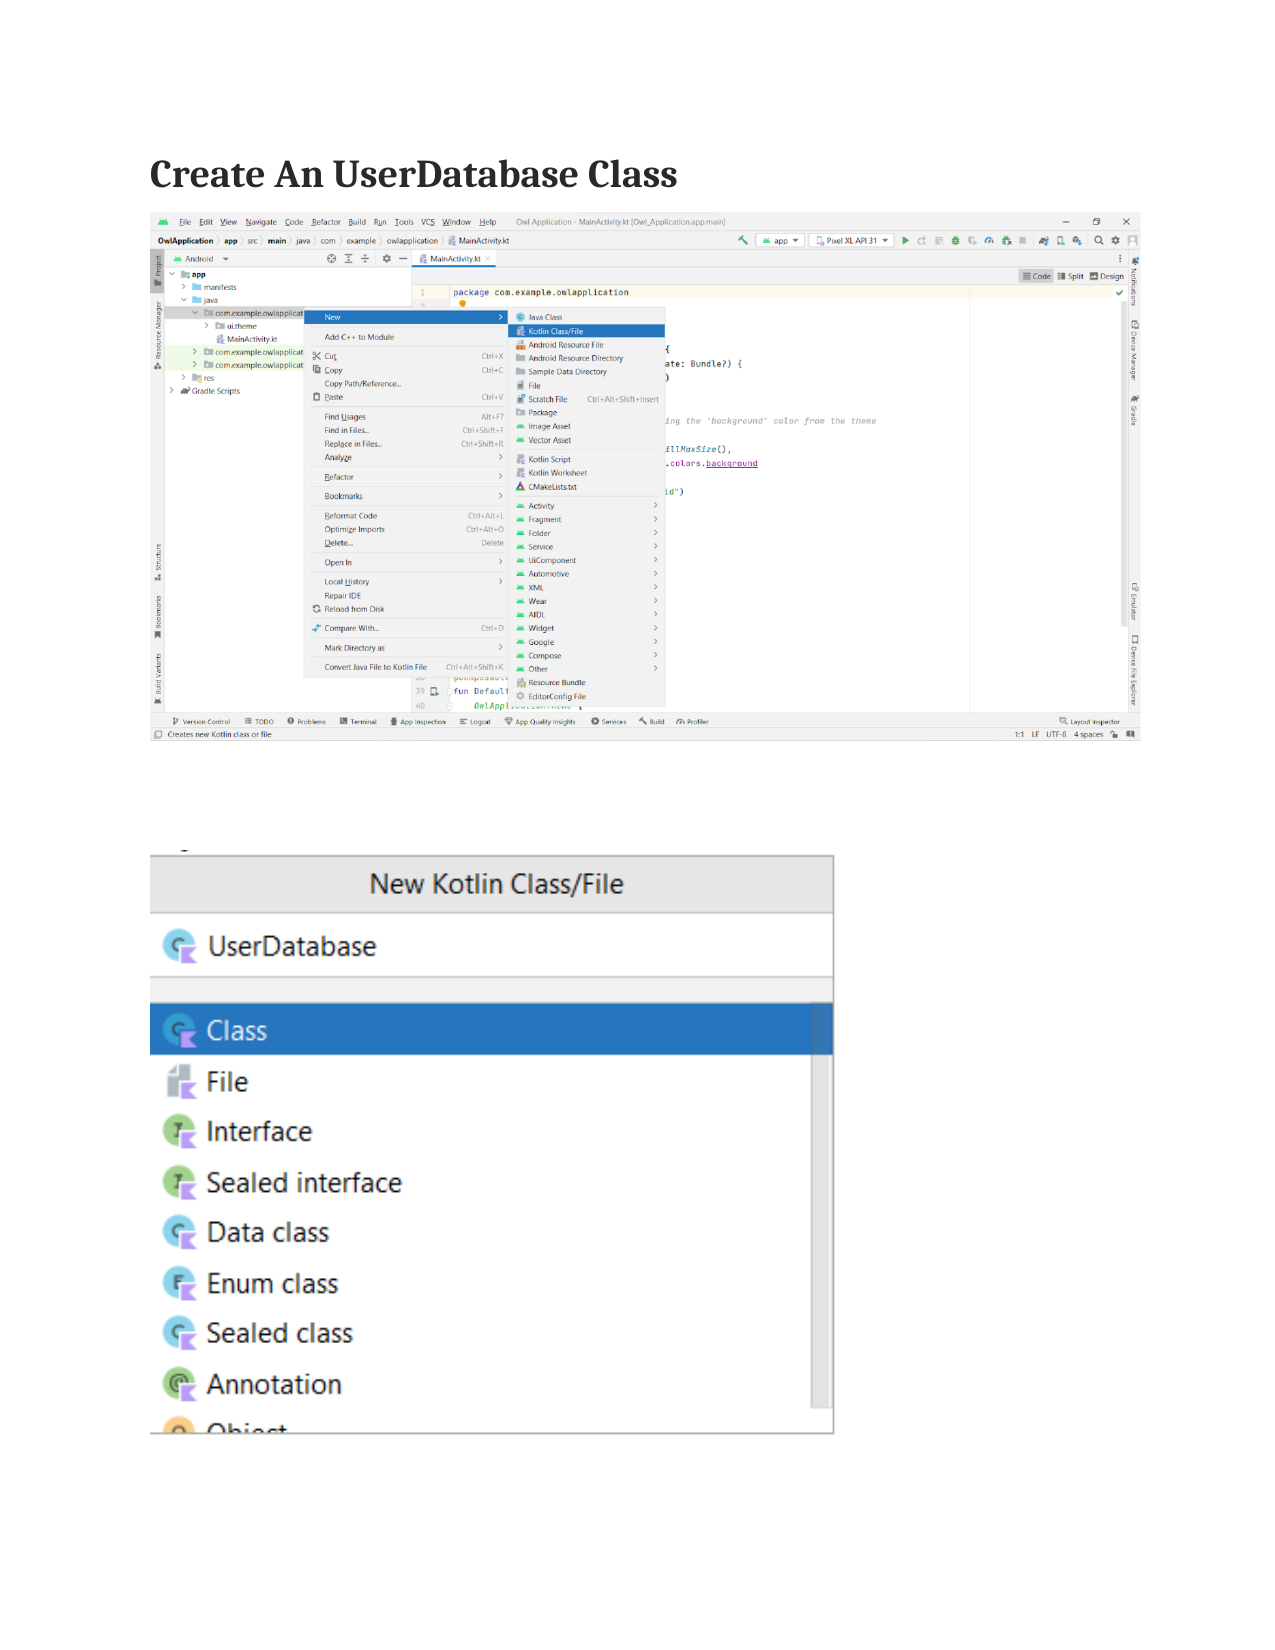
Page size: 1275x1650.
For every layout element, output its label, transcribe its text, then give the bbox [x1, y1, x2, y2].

picture [150, 850, 835, 1442]
subtitle Create An UserDatabase Class [150, 150, 1125, 197]
picture [150, 212, 1141, 741]
